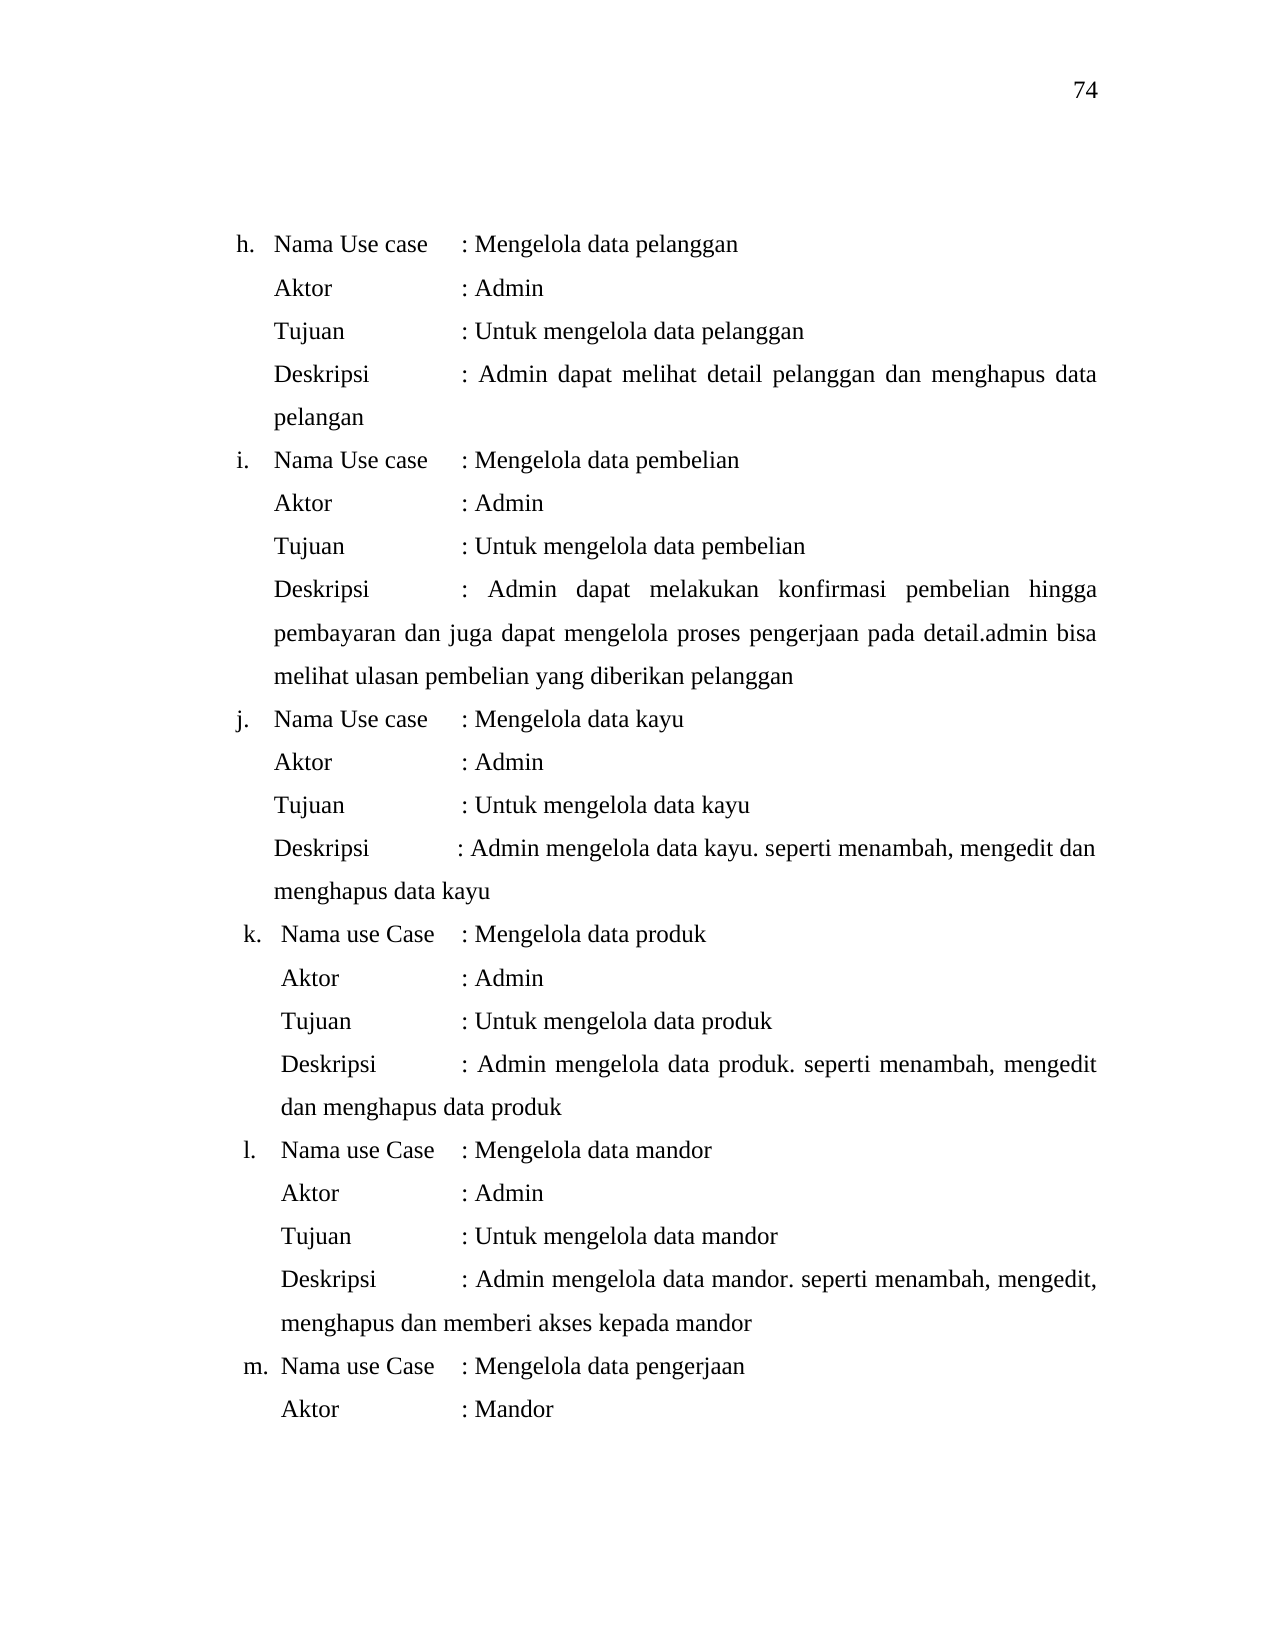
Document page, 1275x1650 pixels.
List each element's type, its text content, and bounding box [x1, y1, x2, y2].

list Deskripsi : Admin dapat melihat detail pelanggan dan menghapus data pelangan [274, 359, 1098, 431]
list Aktor : Admin [274, 747, 1098, 776]
list Aktor : Admin [281, 963, 1098, 991]
list Nama use Case : Mengelola data mandor [243, 1135, 1098, 1164]
list Deskripsi : Admin mengelola data produk. seperti menambah, mengedit dan menghapus data produk [281, 1049, 1098, 1121]
list Deskripsi : Admin mengelola data mandor. seperti menambah, mengedit, menghapus dan memberi akses kepada mandor [281, 1264, 1098, 1336]
list Nama use Case : Mengelola data pengerjaan [243, 1351, 1098, 1379]
list Deskripsi : Admin dapat melakukan konfirmasi pembelian hingga pembayaran dan juga dapat mengelola proses pengerjaan pada detail.admin bisa melihat ulasan pembelian yang diberikan pelanggan [274, 574, 1098, 689]
list Nama use Case : Mengelola data produk [243, 919, 1098, 948]
list Deskripsi : Admin mengelola data kayu. seperti menambah, mengedit dan menghapus data kayu [274, 833, 1098, 905]
list Tujuan : Untuk mengelola data pembelian [274, 531, 1098, 560]
list Nama Use case : Mengelola data kayu [236, 704, 1098, 733]
list Aktor : Mandor [281, 1394, 1098, 1423]
list Tujuan : Untuk mengelola data mandor [281, 1221, 1098, 1250]
list Nama Use case : Mengelola data pelanggan [236, 229, 1098, 258]
list Aktor : Admin [274, 273, 1098, 301]
list Aktor : Admin [274, 488, 1098, 517]
list Nama Use case : Mengelola data pembelian [236, 445, 1098, 474]
list Aktor : Admin [281, 1178, 1098, 1207]
list Tujuan : Untuk mengelola data pelanggan [274, 316, 1098, 344]
list Tujuan : Untuk mengelola data produk [281, 1006, 1098, 1034]
list Tujuan : Untuk mengelola data kayu [274, 790, 1098, 819]
